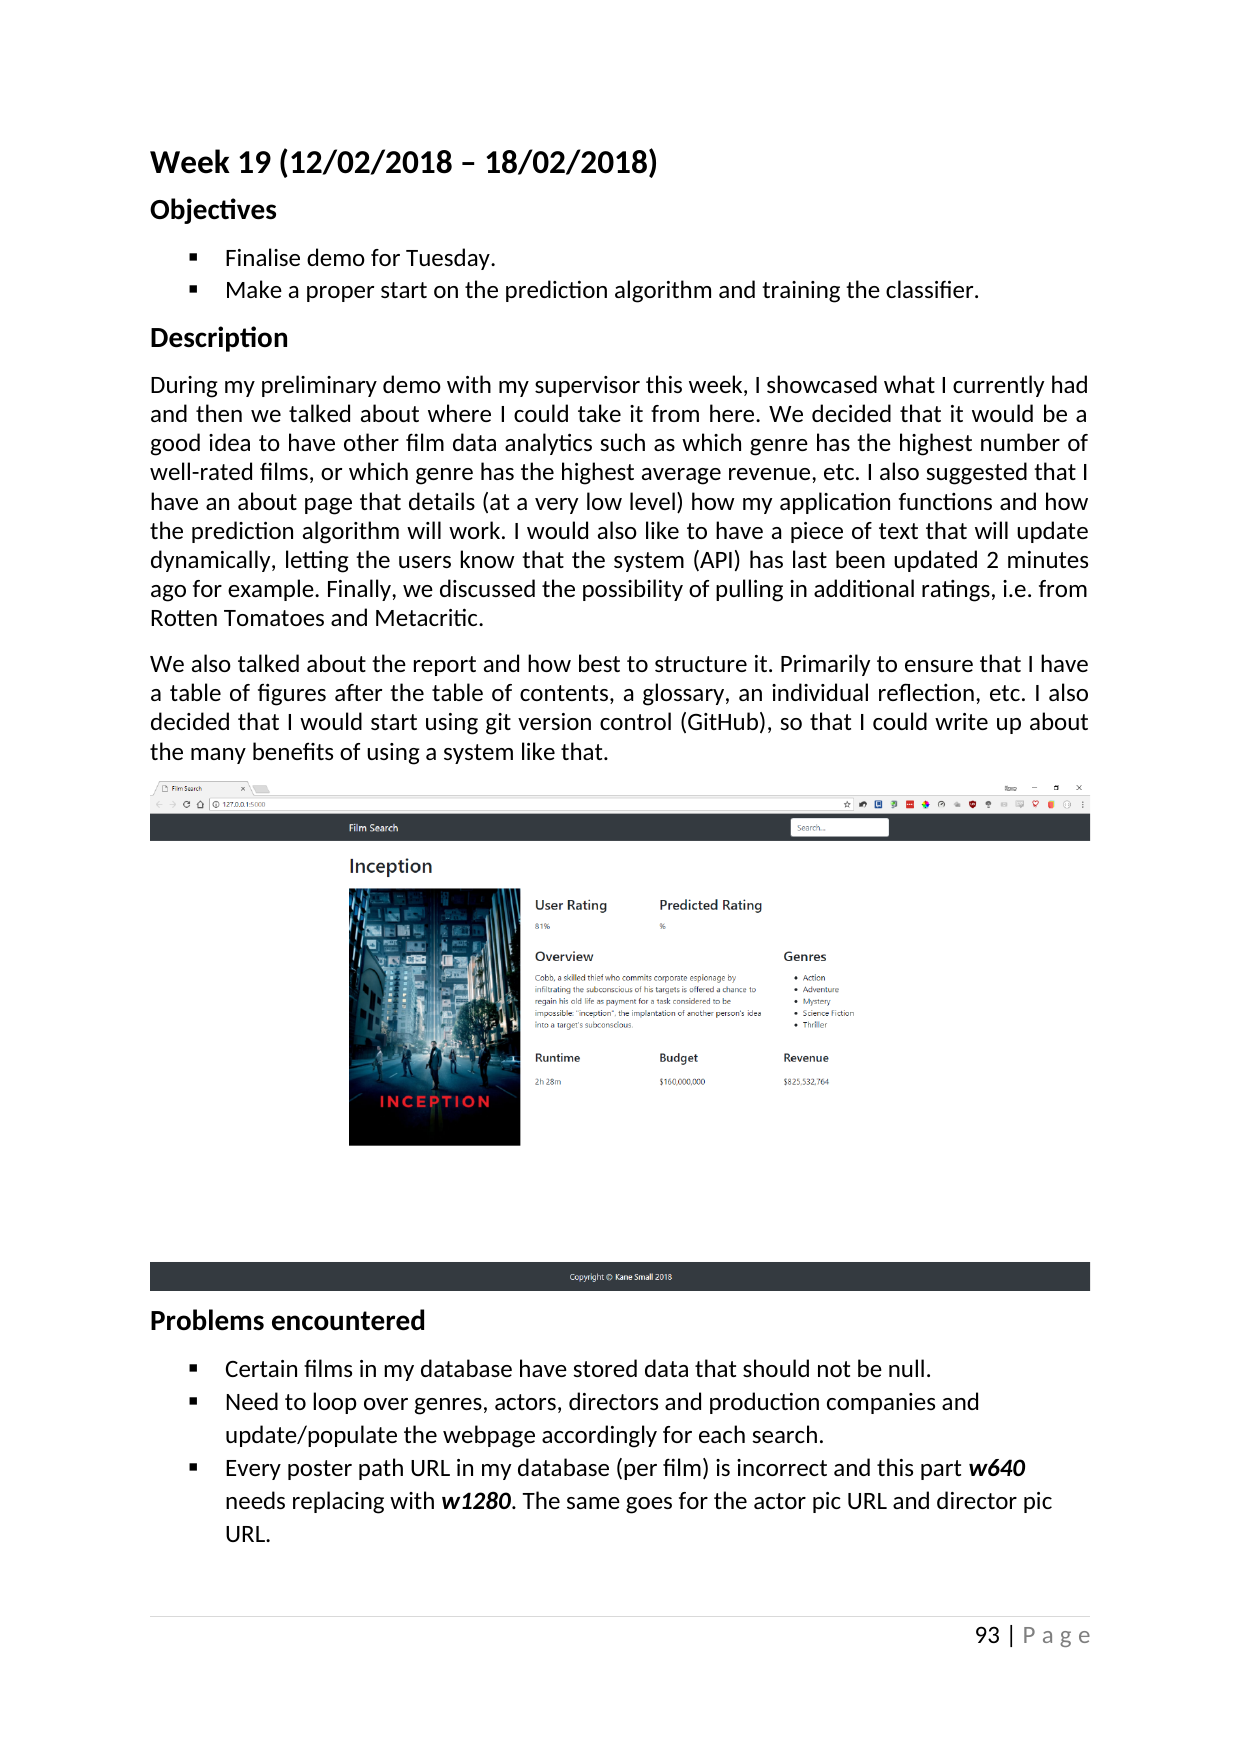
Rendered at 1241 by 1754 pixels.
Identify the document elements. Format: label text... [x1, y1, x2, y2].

text During my preliminary demo with my supervisor this week, I showcased what I currently had and then we talked about where I could take it from here. We decided that it would be a good idea to have other film data analytics such as which genre has the highest number of well-rated films, or which genre has the highest average revenue, etc. I also suggested that I have an about page that details (at a very low level) how my application functions and how the prediction algorithm will work. I would also like to have a piece of text that will update dynamically, letting the users know that the system (API) has last been updated 2 minutes ago for example. Finally, we discussed the possibility of pulling in additional ratings, i.e. from Rotten Tomatoes and Metacritic. [150, 370, 1090, 632]
list Every poster path URL in my database (per film) is incorrect and this part w640 needs replacing with w1280. The same goes for the actor pic URL and director pic URL. [187, 1452, 1090, 1548]
list Finalise demo for Tuesday. [187, 242, 1090, 272]
list Certain films in my database have stored data that should not be null. [187, 1353, 1090, 1384]
picture [150, 781, 1091, 1291]
list Need to loop over genres, actors, directors and production companies and update/populate the webpage accordingly for each search. [187, 1386, 1090, 1449]
text Objectives [150, 196, 1090, 225]
text Problems encountered [150, 1291, 1090, 1337]
list Make a proper start on the prediction algorithm and training the classifier. [187, 274, 1090, 305]
text Description [150, 324, 1090, 353]
text Week 19 (12/02/2018 – 18/02/2018) [150, 150, 1090, 179]
text We also talked about the report and how best to structure it. Primarily to ensure that I have a table of figures after the table of contents, a glossary, an individual reflection, etc. I also decided that I would start using git version control (GitHub), so that I could write up about the many benefits of using a system like that. [150, 649, 1090, 766]
